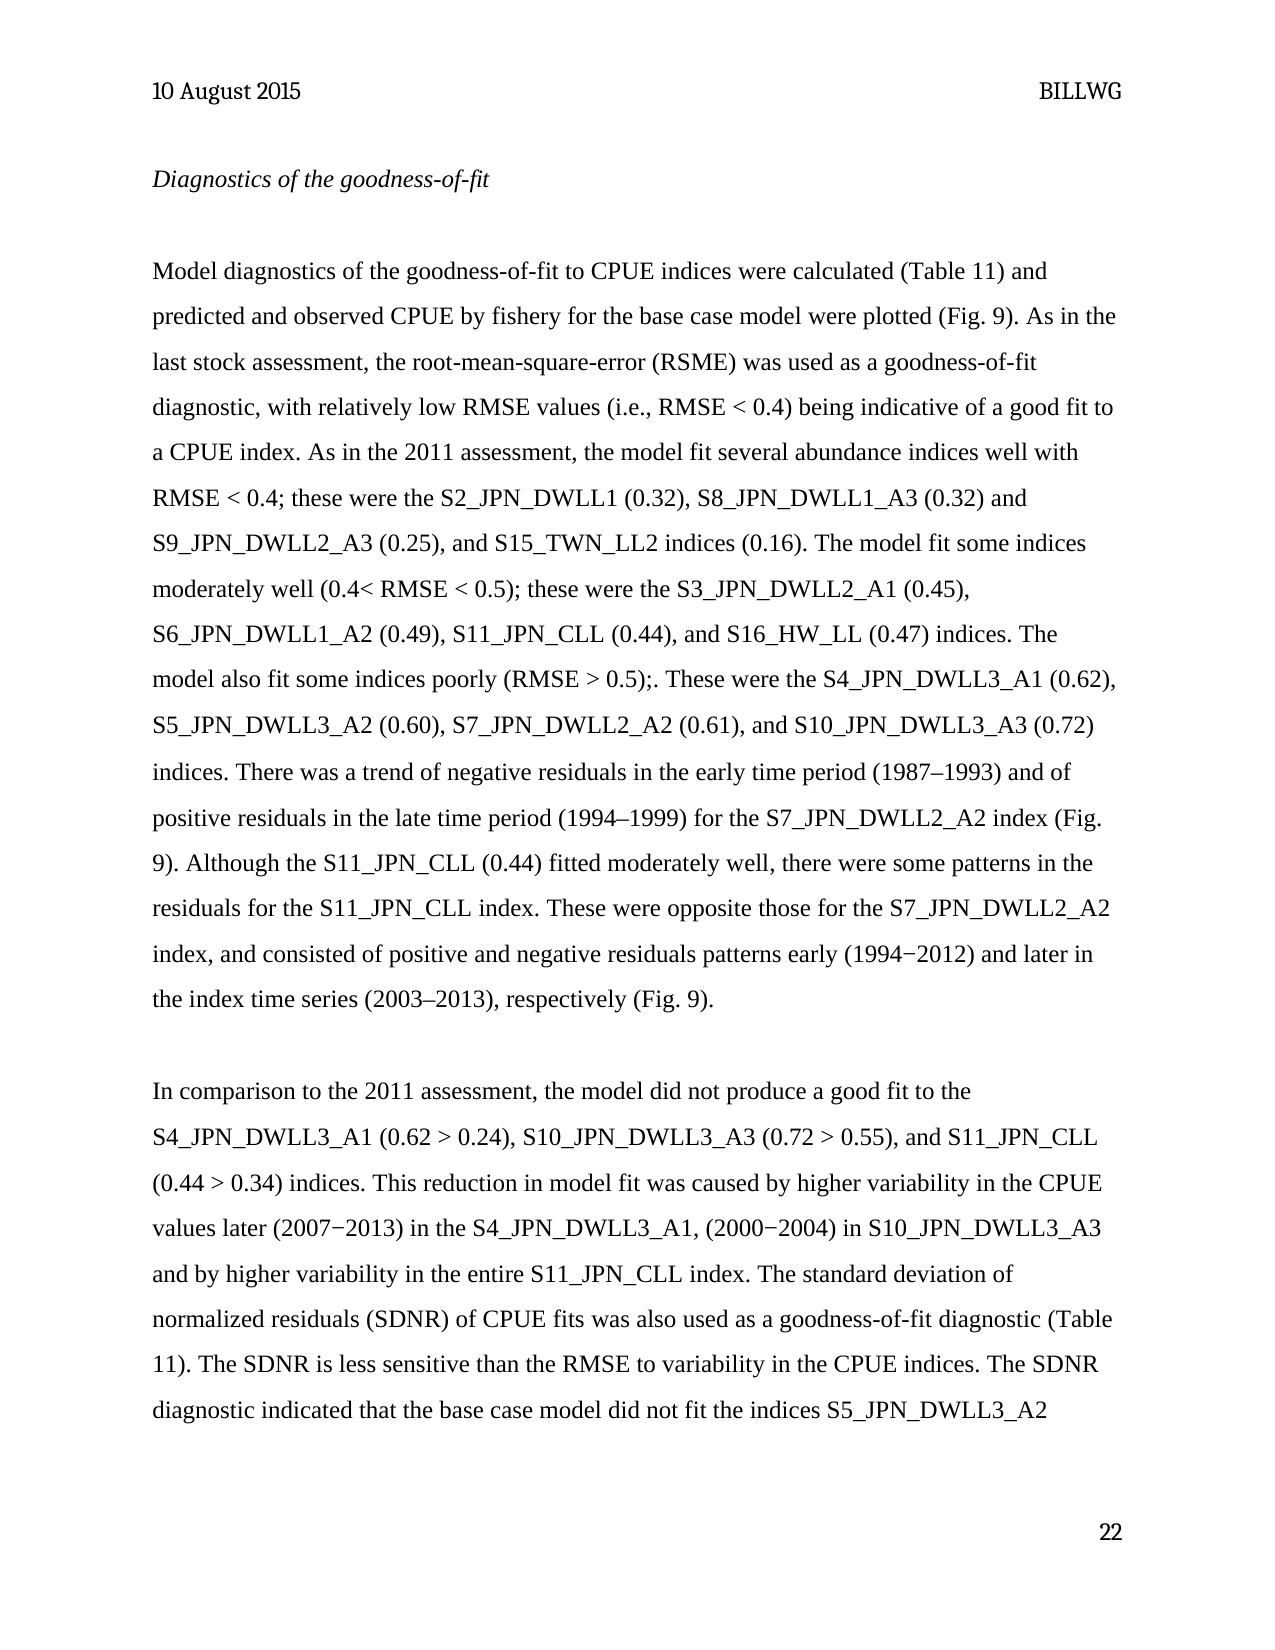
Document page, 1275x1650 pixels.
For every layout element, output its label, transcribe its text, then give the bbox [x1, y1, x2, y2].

text (0.44 > 0.34) indices. This reduction in model fit was caused by higher variability in the CPUE values later (2007−2013) in the S4_JPN_DWLL3_A1, (2000−2004) in S10_JPN_DWLL3_A3 and by higher variability in the entire S11_JPN_CLL index. The standard deviation of normalized residuals (SDNR) of CPUE fits was also used as a goodness-of-fit diagnostic (Table 11). The SDNR is less sensitive than the RMSE to variability in the CPUE indices. The SDNR diagnostic indicated that the base case model did not fit the indices S5_JPN_DWLL3_A2 [152, 1168, 1119, 1424]
text Model diagnostics of the goodness-of-fit to CPUE indices were calculated (Table 11) and predicted and observed CPUE by fishery for the base case model were plotted (Fig. 9). As in the last stock assessment, the root-mean-square-error (RSME) was used as a goodness-of-fit diagnostic, with relatively low RMSE values (i.e., RMSE < 0.4) being indicative of a good fit to a CPUE index. As in the 2011 assessment, the model fit several abundance indices well with RMSE < 0.4; these were the S2_JPN_DWLL1 (0.32), S8_JPN_DWLL1_A3 (0.32) and S9_JPN_DWLL2_A3 (0.25), and S15_TWN_LL2 indices (0.16). The model fit some indices moderately well (0.4< RMSE < 0.5); these were the S3_JPN_DWLL2_A1 (0.45), S6_JPN_DWLL1_A2 (0.49), S11_JPN_CLL (0.44), and S16_HW_LL (0.47) indices. The model also fit some indices poorly (RMSE > 0.5);. These were the S4_JPN_DWLL3_A1 (0.62), S5_JPN_DWLL3_A2 (0.60), S7_JPN_DWLL2_A2 (0.61), and S10_JPN_DWLL3_A3 (0.72) [152, 256, 1126, 739]
text Diagnostics of the goodness-of-fit [152, 164, 1154, 193]
text In comparison to the 2011 assessment, the model did not produce a good fit to the S4_JPN_DWLL3_A1 (0.62 > 0.24), S10_JPN_DWLL3_A3 (0.72 > 0.55), and S11_JPN_CLL [152, 1076, 1154, 1151]
text indices. There was a trend of negative residuals in the early time period (1987–1993) and of positive residuals in the late time period (1994–1999) for the S7_JPN_DWLL2_A2 index (Fig. 9). Although the S11_JPN_CLL (0.44) fitted moderately well, there were some patterns in the residuals for the S11_JPN_CLL index. These were opposite those for the S7_JPN_DWLL2_A2 index, and consisted of positive and negative residuals patterns early (1994−2012) and later in the index time series (2003–2013), respectively (Fig. 9). [152, 757, 1119, 1013]
